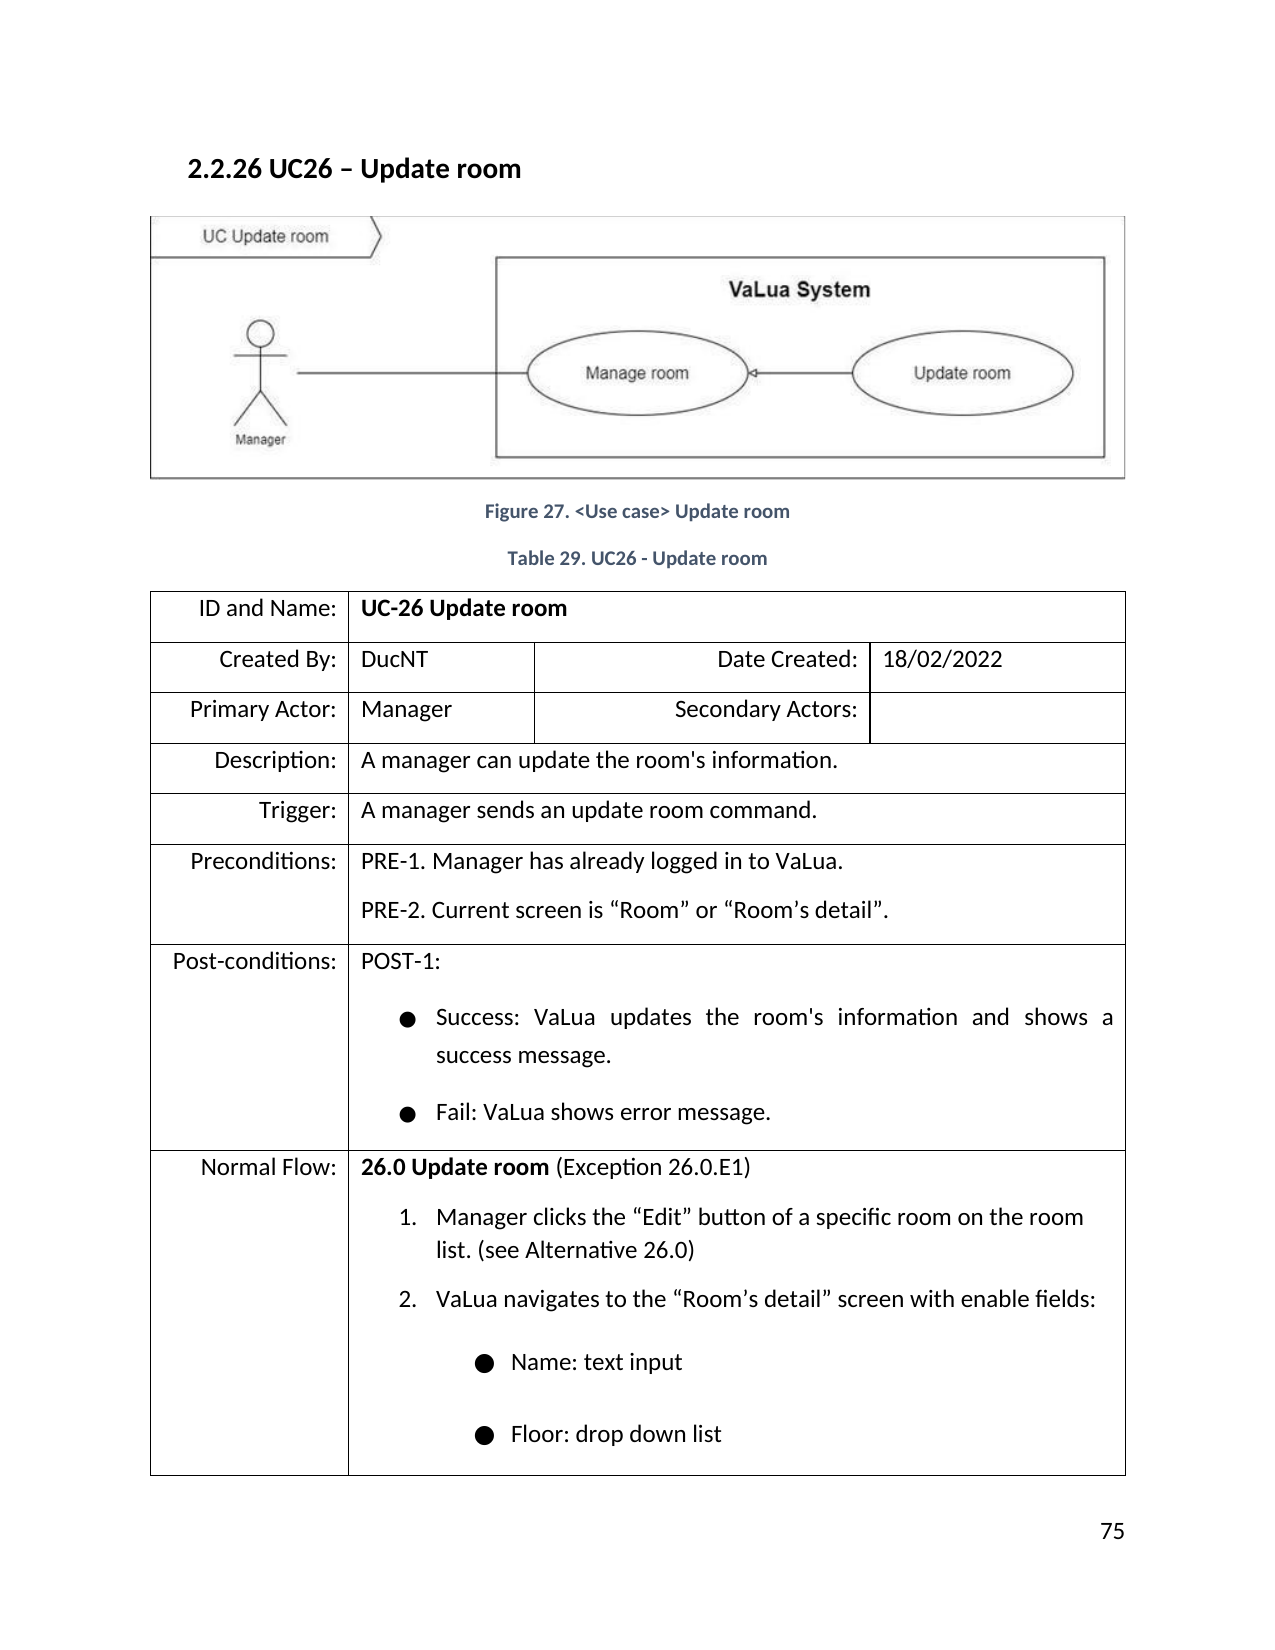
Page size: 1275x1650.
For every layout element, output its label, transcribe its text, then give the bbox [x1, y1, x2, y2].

subtitle 2.2.26 UC26 – Update room [187, 150, 1125, 186]
table_header UC-26 Update room [349, 592, 1125, 642]
picture [150, 216, 1125, 480]
table_cell 18/02/2022 [871, 643, 1125, 692]
table_cell Manager [349, 693, 534, 743]
table_cell POST-1: Success: VaLua updates the room's information and shows a success message. Fail: VaLua shows error message. [349, 945, 1125, 1150]
table_cell [871, 693, 1125, 743]
table_cell A manager can update the room's information. [349, 744, 1125, 793]
table_cell DucNT [349, 643, 534, 692]
table_cell Trigger: [151, 794, 348, 844]
table_cell Description: [151, 744, 348, 793]
table_cell Secondary Actors: [535, 693, 869, 743]
table_header ID and Name: [151, 592, 348, 642]
table_cell Date Created: [535, 643, 869, 692]
table_cell Created By: [151, 643, 348, 692]
table_cell Preconditions: [151, 845, 348, 944]
table_cell Post-conditions: [151, 945, 348, 1150]
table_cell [349, 1151, 1125, 1475]
table_cell PRE-1. Manager has already logged in to VaLua. PRE-2. Current screen is “Room” or “Room’s detail”. [349, 845, 1125, 944]
table_cell A manager sends an update room command. [349, 794, 1125, 844]
table_cell Primary Actor: [151, 693, 348, 743]
table_cell Normal Flow: [151, 1151, 348, 1475]
